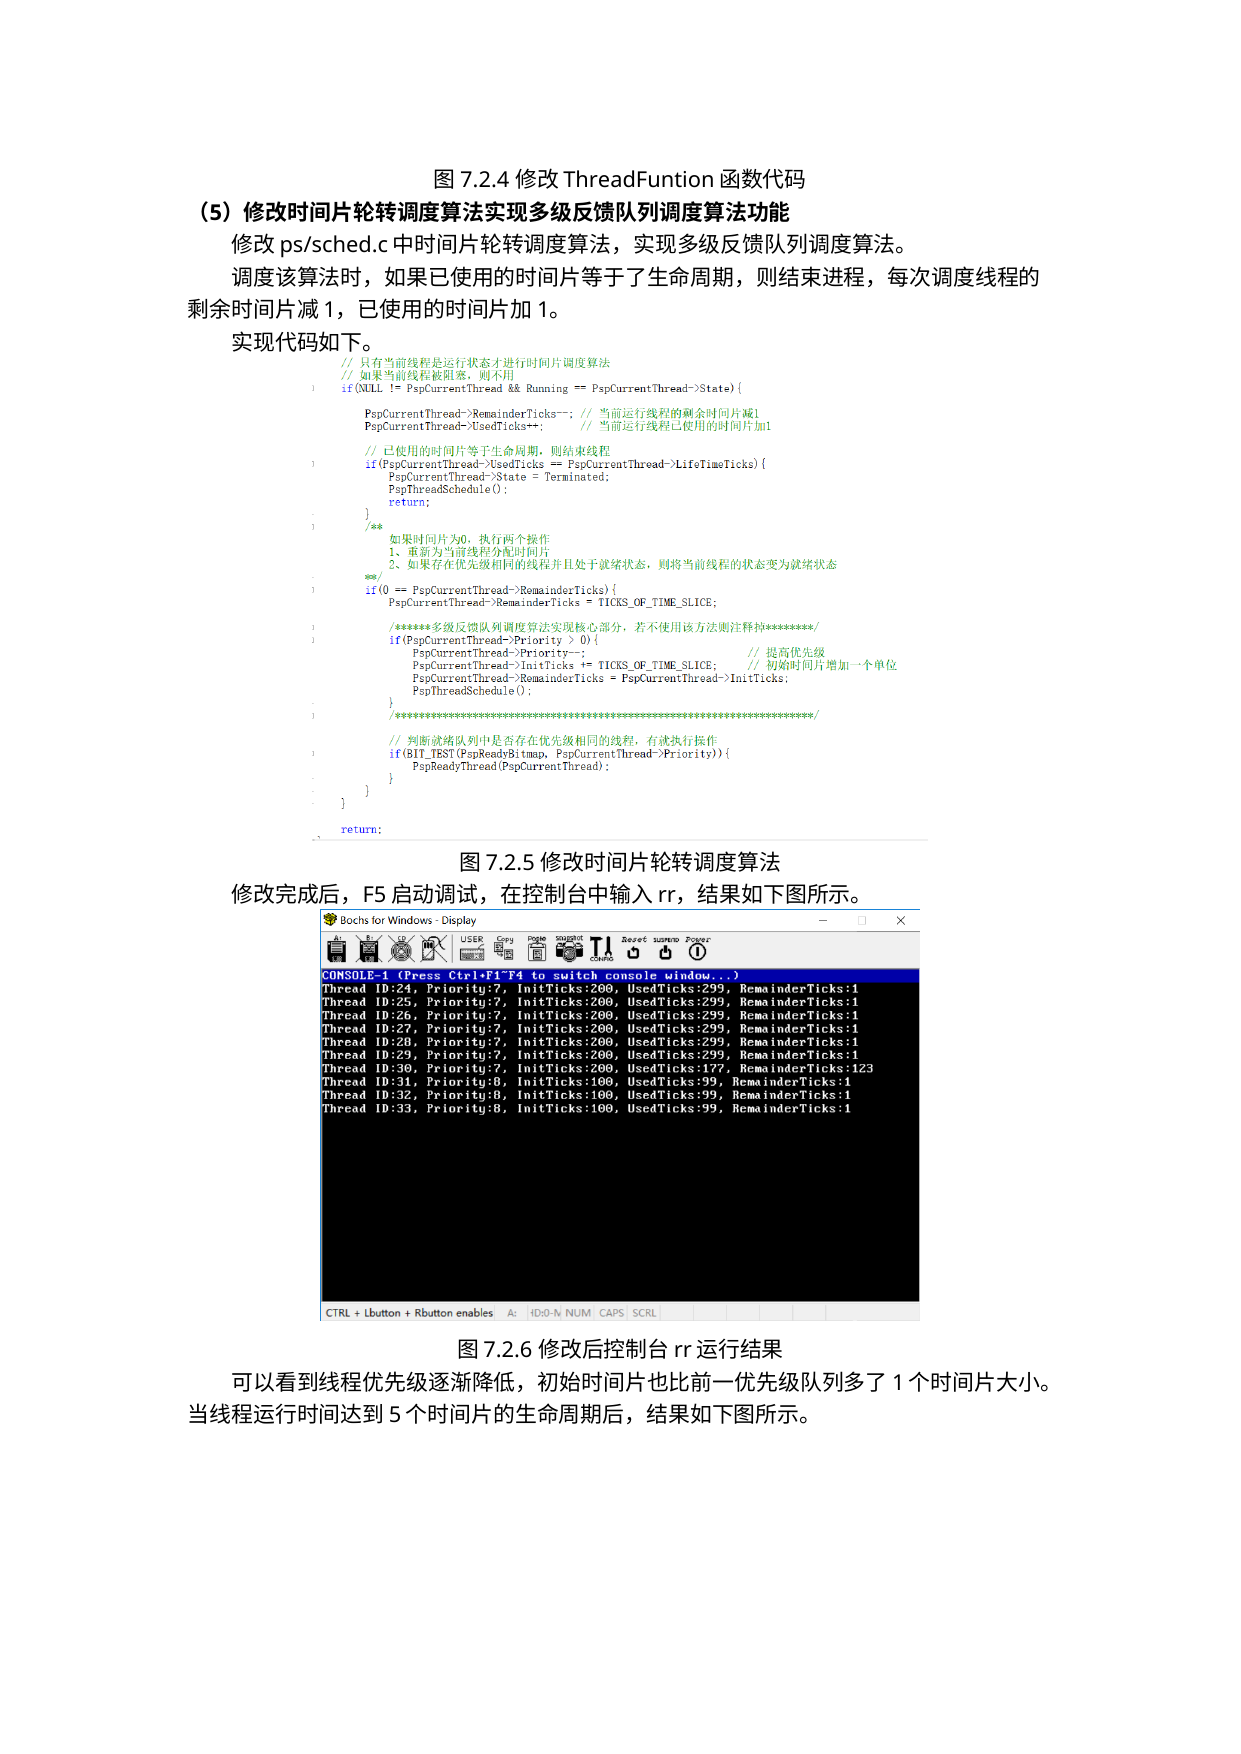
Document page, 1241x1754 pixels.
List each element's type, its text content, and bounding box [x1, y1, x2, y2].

picture [320, 909, 920, 1321]
text 图7.2.5 修改时间片轮转调度算法 [187, 844, 1053, 877]
text 修改完成后，F5启动调试，在控制台中输入rr，结果如下图所示。 [187, 877, 1053, 909]
text 修改ps/sched.c中时间片轮转调度算法，实现多级反馈队列调度算法。 [187, 227, 1053, 259]
text 可以看到线程优先级逐渐降低，初始时间片也比前一优先级队列多了1个时间片大小。当线程运行时间达到5个时间片的生命周期后，结果如下图所示。 [187, 1364, 1053, 1429]
text 图7.2.6 修改后控制台rr运行结果 [187, 1332, 1053, 1364]
text 实现代码如下。 [187, 324, 1053, 357]
picture [312, 357, 928, 841]
text 调度该算法时，如果已使用的时间片等于了生命周期，则结束进程，每次调度线程的剩余时间片减1，已使用的时间片加1。 [187, 259, 1053, 324]
text （5）修改时间片轮转调度算法实现多级反馈队列调度算法功能 [187, 194, 1053, 227]
text 图7.2.4 修改ThreadFuntion函数代码 [187, 162, 1053, 194]
